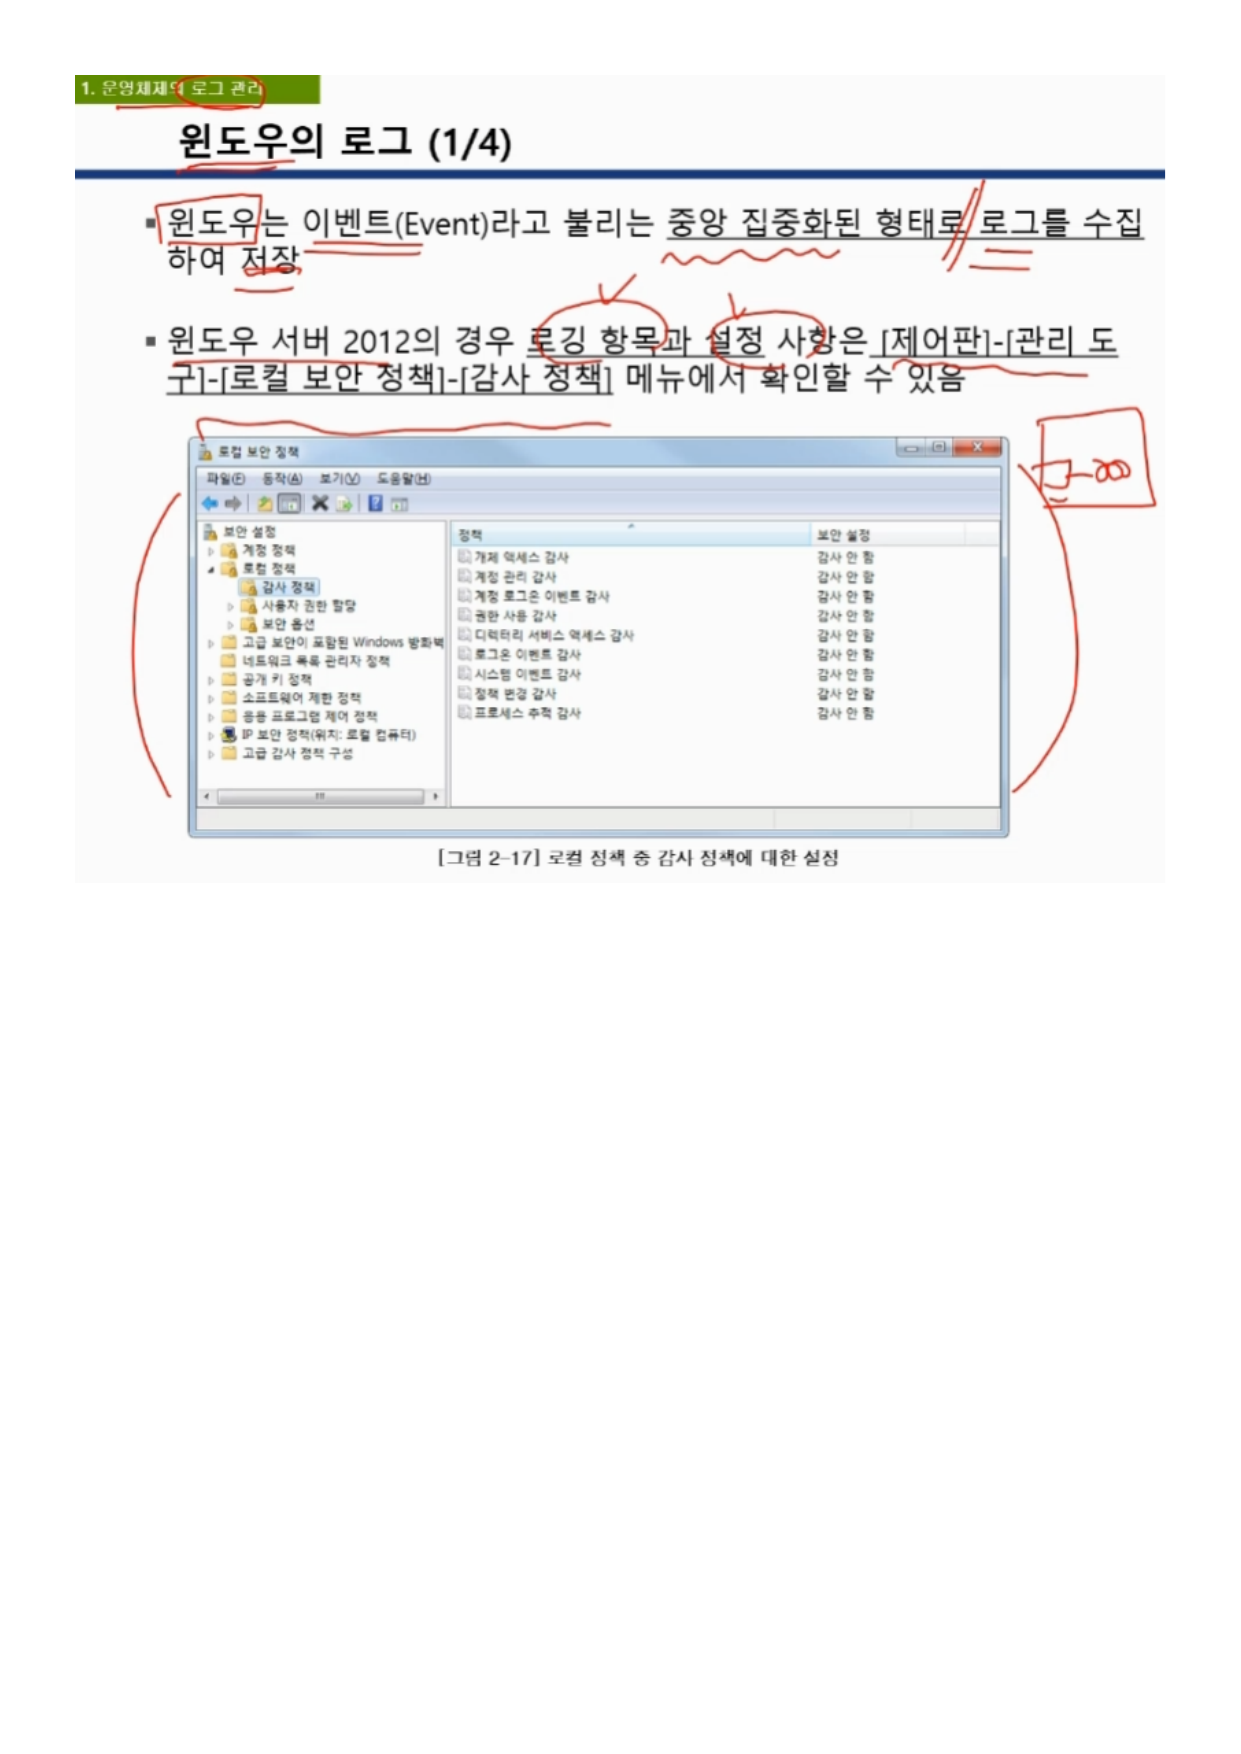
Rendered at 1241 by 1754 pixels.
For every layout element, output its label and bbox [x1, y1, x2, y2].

picture [75, 75, 1166, 883]
